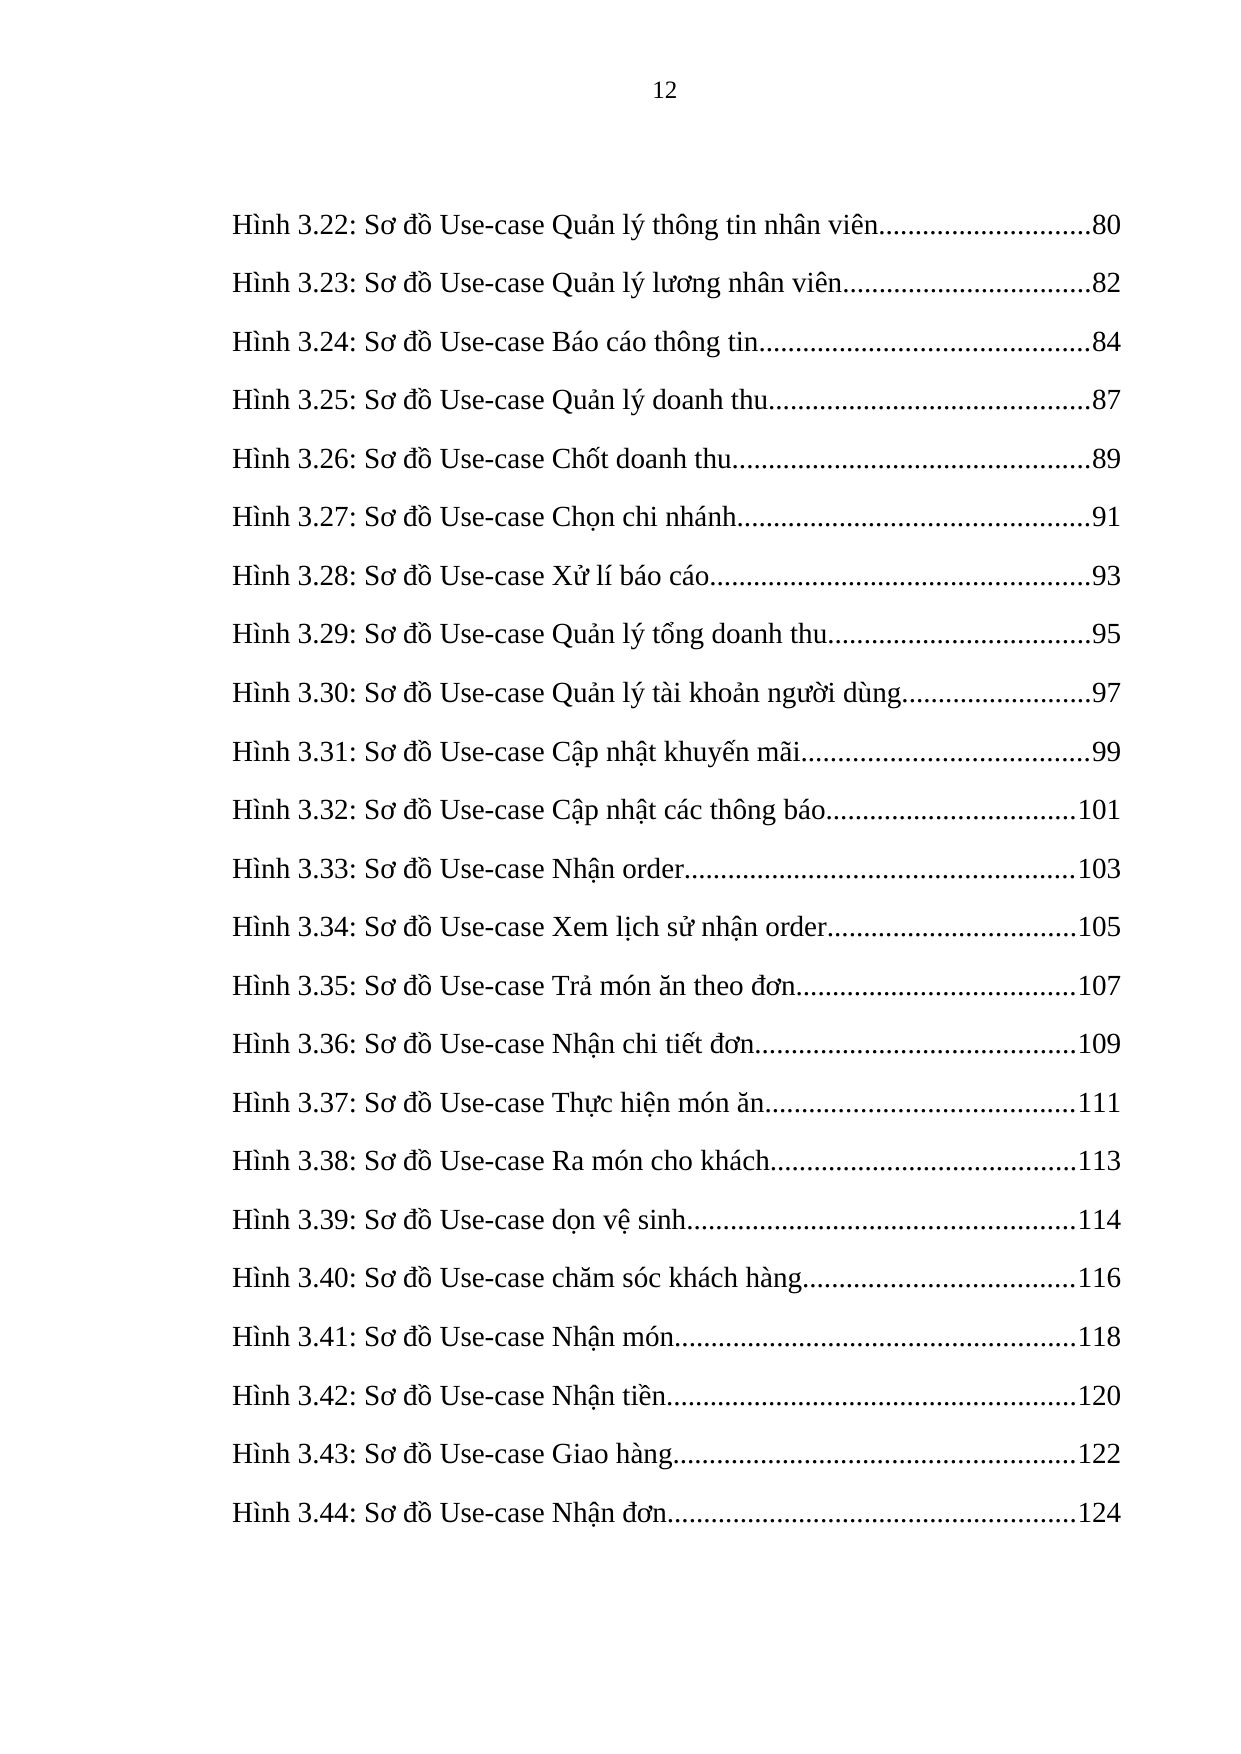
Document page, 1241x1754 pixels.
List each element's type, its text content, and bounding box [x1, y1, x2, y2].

text Hình 3.31: Sơ đồ Use-case Cập nhật khuyến mãi 99 [232, 734, 1122, 767]
text Hình 3.25: Sơ đồ Use-case Quản lý doanh thu 87 [232, 382, 1122, 416]
text Hình 3.43: Sơ đồ Use-case Giao hàng 122 [232, 1436, 1122, 1470]
text Hình 3.26: Sơ đồ Use-case Chốt doanh thu 89 [232, 441, 1122, 474]
text Hình 3.27: Sơ đồ Use-case Chọn chi nhánh 91 [232, 499, 1122, 533]
text Hình 3.30: Sơ đồ Use-case Quản lý tài khoản người dùng 97 [232, 675, 1122, 709]
text Hình 3.41: Sơ đồ Use-case Nhận món 118 [232, 1319, 1122, 1353]
text Hình 3.34: Sơ đồ Use-case Xem lịch sử nhận order 105 [232, 909, 1122, 943]
text Hình 3.38: Sơ đồ Use-case Ra món cho khách 113 [232, 1143, 1122, 1177]
text Hình 3.37: Sơ đồ Use-case Thực hiện món ăn 111 [232, 1085, 1122, 1118]
text Hình 3.29: Sơ đồ Use-case Quản lý tổng doanh thu 95 [232, 617, 1122, 650]
text Hình 3.28: Sơ đồ Use-case Xử lí báo cáo 93 [232, 558, 1122, 592]
text Hình 3.33: Sơ đồ Use-case Nhận order 103 [232, 851, 1122, 884]
text Hình 3.44: Sơ đồ Use-case Nhận đơn 124 [232, 1495, 1122, 1528]
text Hình 3.40: Sơ đồ Use-case chăm sóc khách hàng 116 [232, 1261, 1122, 1294]
text Hình 3.36: Sơ đồ Use-case Nhận chi tiết đơn 109 [232, 1026, 1122, 1060]
text Hình 3.32: Sơ đồ Use-case Cập nhật các thông báo 101 [232, 792, 1122, 826]
text Hình 3.39: Sơ đồ Use-case dọn vệ sinh 114 [232, 1202, 1122, 1236]
text Hình 3.42: Sơ đồ Use-case Nhận tiền 120 [232, 1378, 1122, 1411]
text Hình 3.24: Sơ đồ Use-case Báo cáo thông tin 84 [232, 324, 1122, 357]
text Hình 3.23: Sơ đồ Use-case Quản lý lương nhân viên 82 [232, 265, 1122, 299]
text Hình 3.35: Sơ đồ Use-case Trả món ăn theo đơn 107 [232, 968, 1122, 1001]
text Hình 3.22: Sơ đồ Use-case Quản lý thông tin nhân viên 80 [232, 207, 1122, 240]
